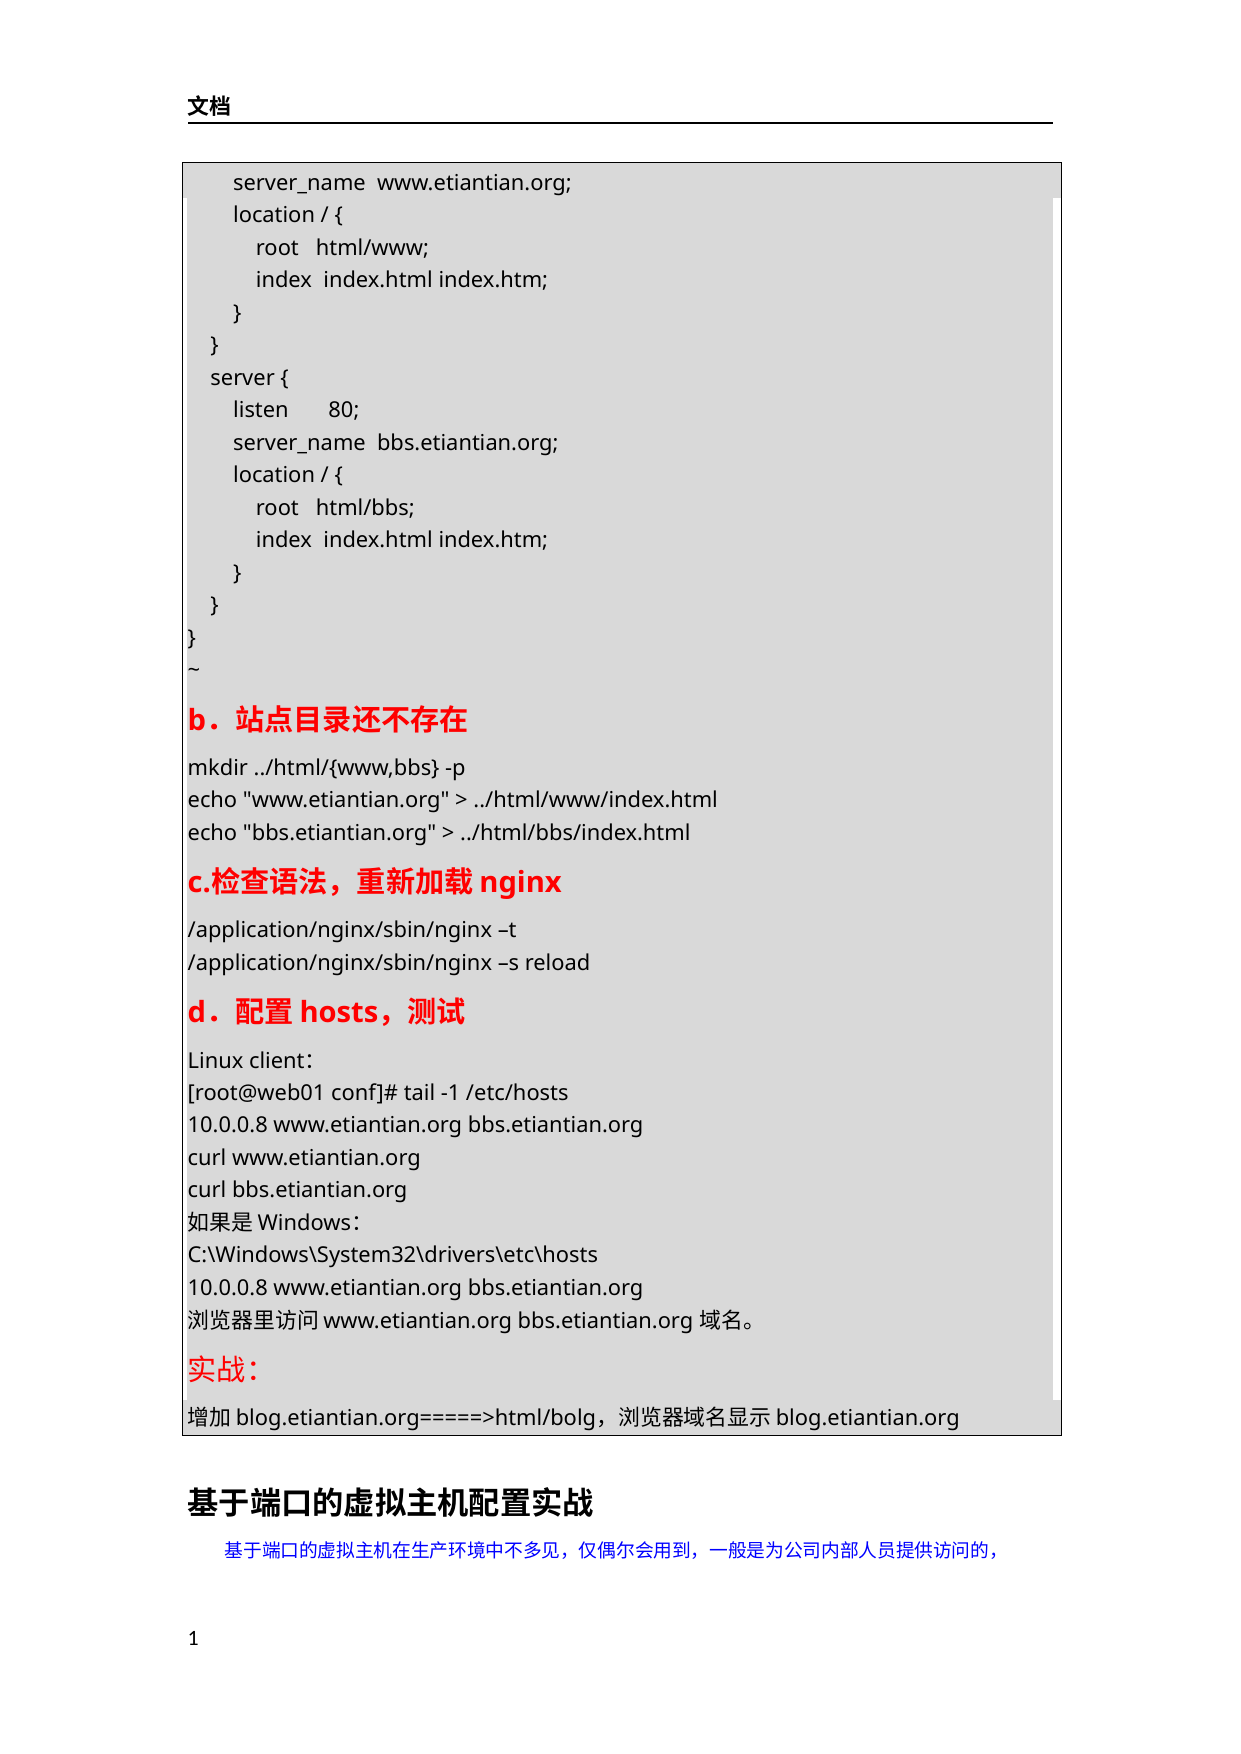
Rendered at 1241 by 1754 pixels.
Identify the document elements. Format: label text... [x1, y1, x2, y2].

text } [187, 328, 1053, 360]
text index index.html index.htm; [187, 523, 1053, 555]
text ~ [187, 653, 1053, 685]
text 10.0.0.8 www.etiantian.org bbs.etiantian.org [187, 1270, 1053, 1303]
text location / { [187, 198, 1053, 230]
text } [187, 620, 1053, 653]
text 如果是Windows： [187, 1205, 1053, 1238]
text index index.html index.htm; [187, 263, 1053, 295]
text } [187, 555, 1053, 588]
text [187, 1533, 1009, 1566]
text b．站点目录还不存在 [187, 685, 1053, 750]
text root html/www; [187, 230, 1053, 263]
text listen 80; [187, 393, 1053, 425]
text echo "bbs.etiantian.org" > ../html/bbs/index.html [187, 815, 1053, 848]
text echo "www.etiantian.org" > ../html/www/index.html [187, 783, 1053, 815]
text location / { [187, 458, 1053, 490]
text C:\Windows\System32\drivers\etc\hosts [187, 1238, 1053, 1270]
text c.检查语法，重新加载nginx [187, 848, 1053, 913]
text curl bbs.etiantian.org [187, 1173, 1053, 1205]
text server_name bbs.etiantian.org; [187, 425, 1053, 458]
text 基于端口的虚拟主机配置实战 [187, 1468, 1009, 1533]
text 浏览器里访问www.etiantian.org bbs.etiantian.org 域名。 [187, 1303, 1053, 1335]
text 实战： [187, 1335, 1053, 1397]
text server_name www.etiantian.org; [183, 163, 1061, 198]
text d．配置hosts，测试 [187, 978, 1053, 1043]
text 10.0.0.8 www.etiantian.org bbs.etiantian.org [187, 1108, 1053, 1140]
text } [187, 588, 1053, 620]
text /application/nginx/sbin/nginx –t [187, 913, 1053, 945]
text } [187, 295, 1053, 328]
text root html/bbs; [187, 490, 1053, 523]
text mkdir ../html/{www,bbs} -p [187, 750, 1053, 783]
text server { [187, 360, 1053, 393]
text /application/nginx/sbin/nginx –s reload [187, 945, 1053, 978]
text 增加blog.etiantian.org=====>html/bolg，浏览器域名显示blog.etiantian.org [183, 1397, 1061, 1435]
text Linux client： [187, 1043, 1053, 1075]
text [root@web01 conf]# tail -1 /etc/hosts [187, 1075, 1053, 1108]
text curl www.etiantian.org [187, 1140, 1053, 1173]
